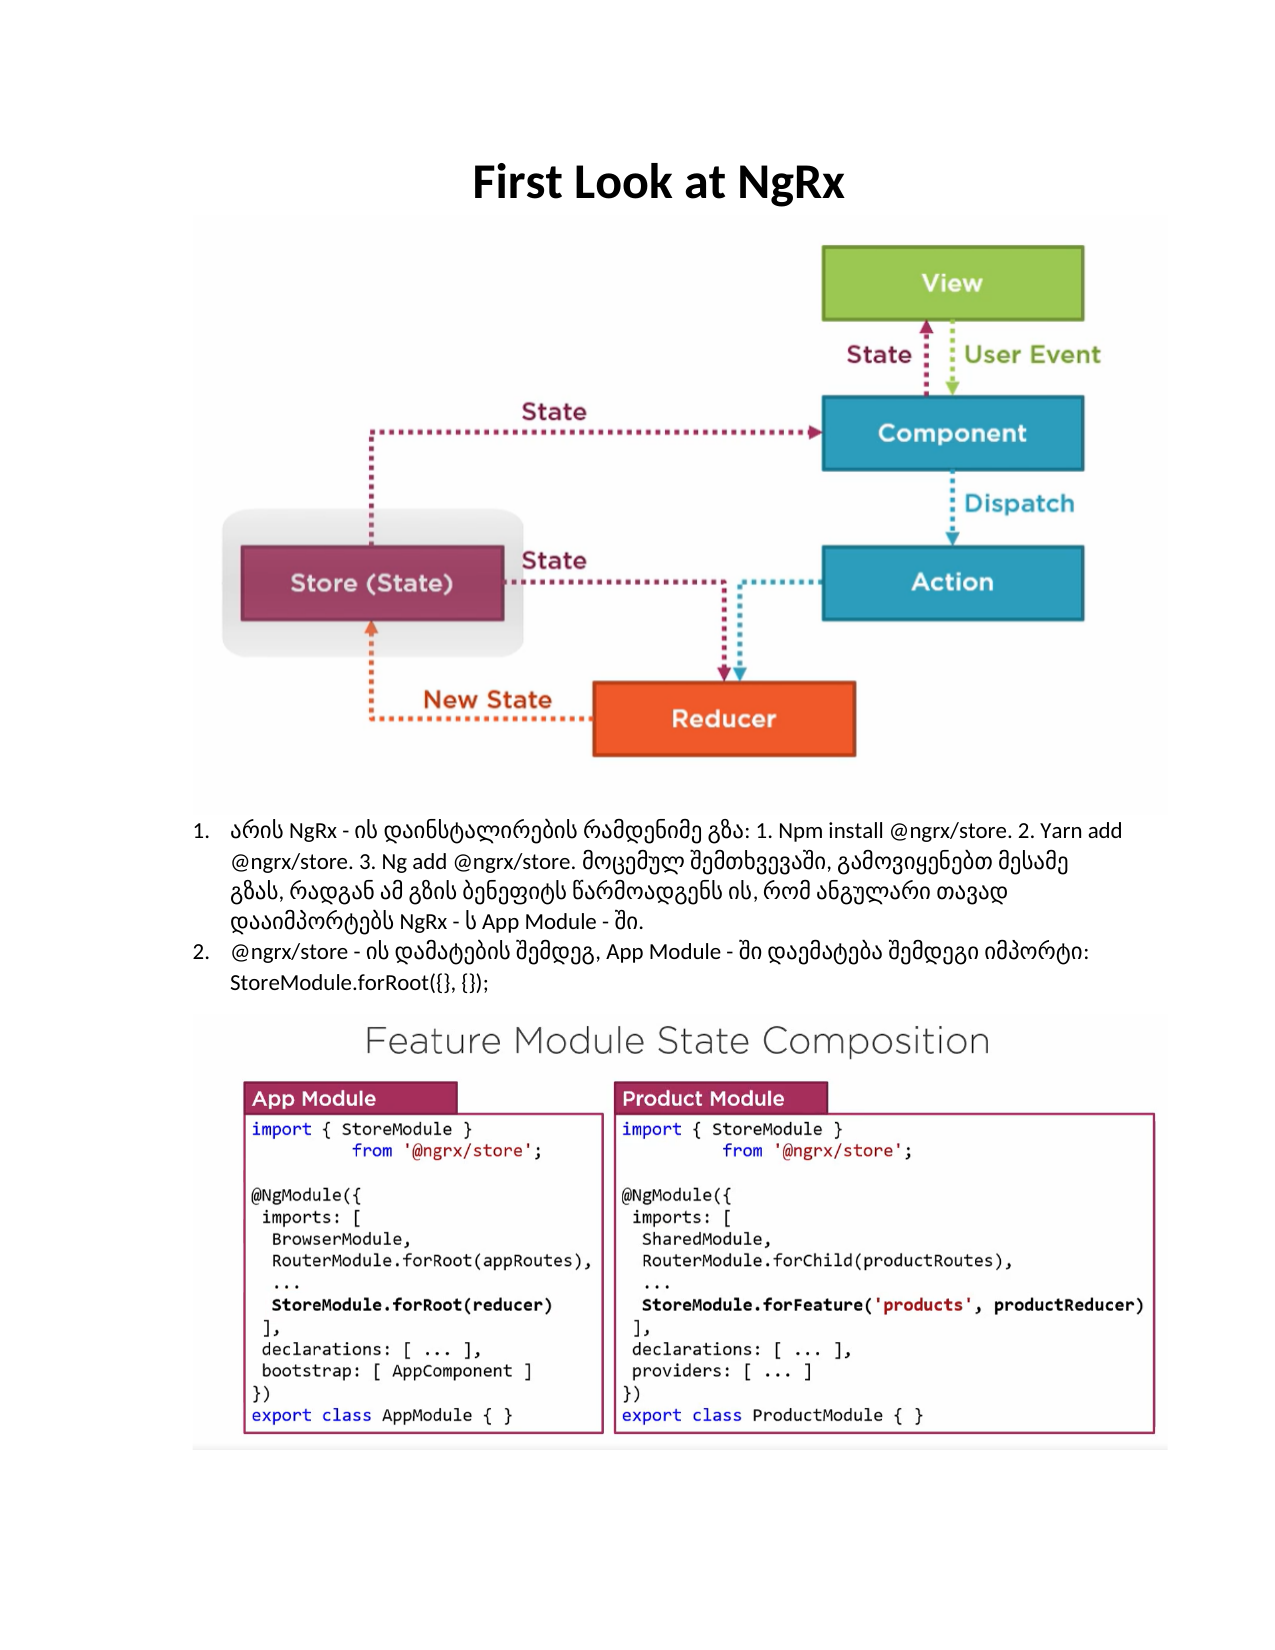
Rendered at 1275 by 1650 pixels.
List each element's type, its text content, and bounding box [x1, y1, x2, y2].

picture [192, 1014, 1168, 1450]
list First Look at NgRx [192, 150, 1125, 211]
picture [192, 215, 1168, 815]
list არის NgRx - ის დაინსტალირების რამდენიმე გზა: 1. Npm install @ngrx/store. 2. Yarn add @ngrx/store. 3. Ng add @ngrx/store. მოცემულ შემთხვევაში, გამოვიყენებთ მესამე გზას, რადგან ამ გზის ბენეფიტს წარმოადგენს ის, რომ ანგულარი თავად დააიმპორტებს NgRx - ს App Module - ში. [192, 817, 1125, 935]
list @ngrx/store - ის დამატების შემდეგ, App Module - ში დაემატება შემდეგი იმპორტი: StoreModule.forRoot({}, {}); [192, 937, 1125, 996]
